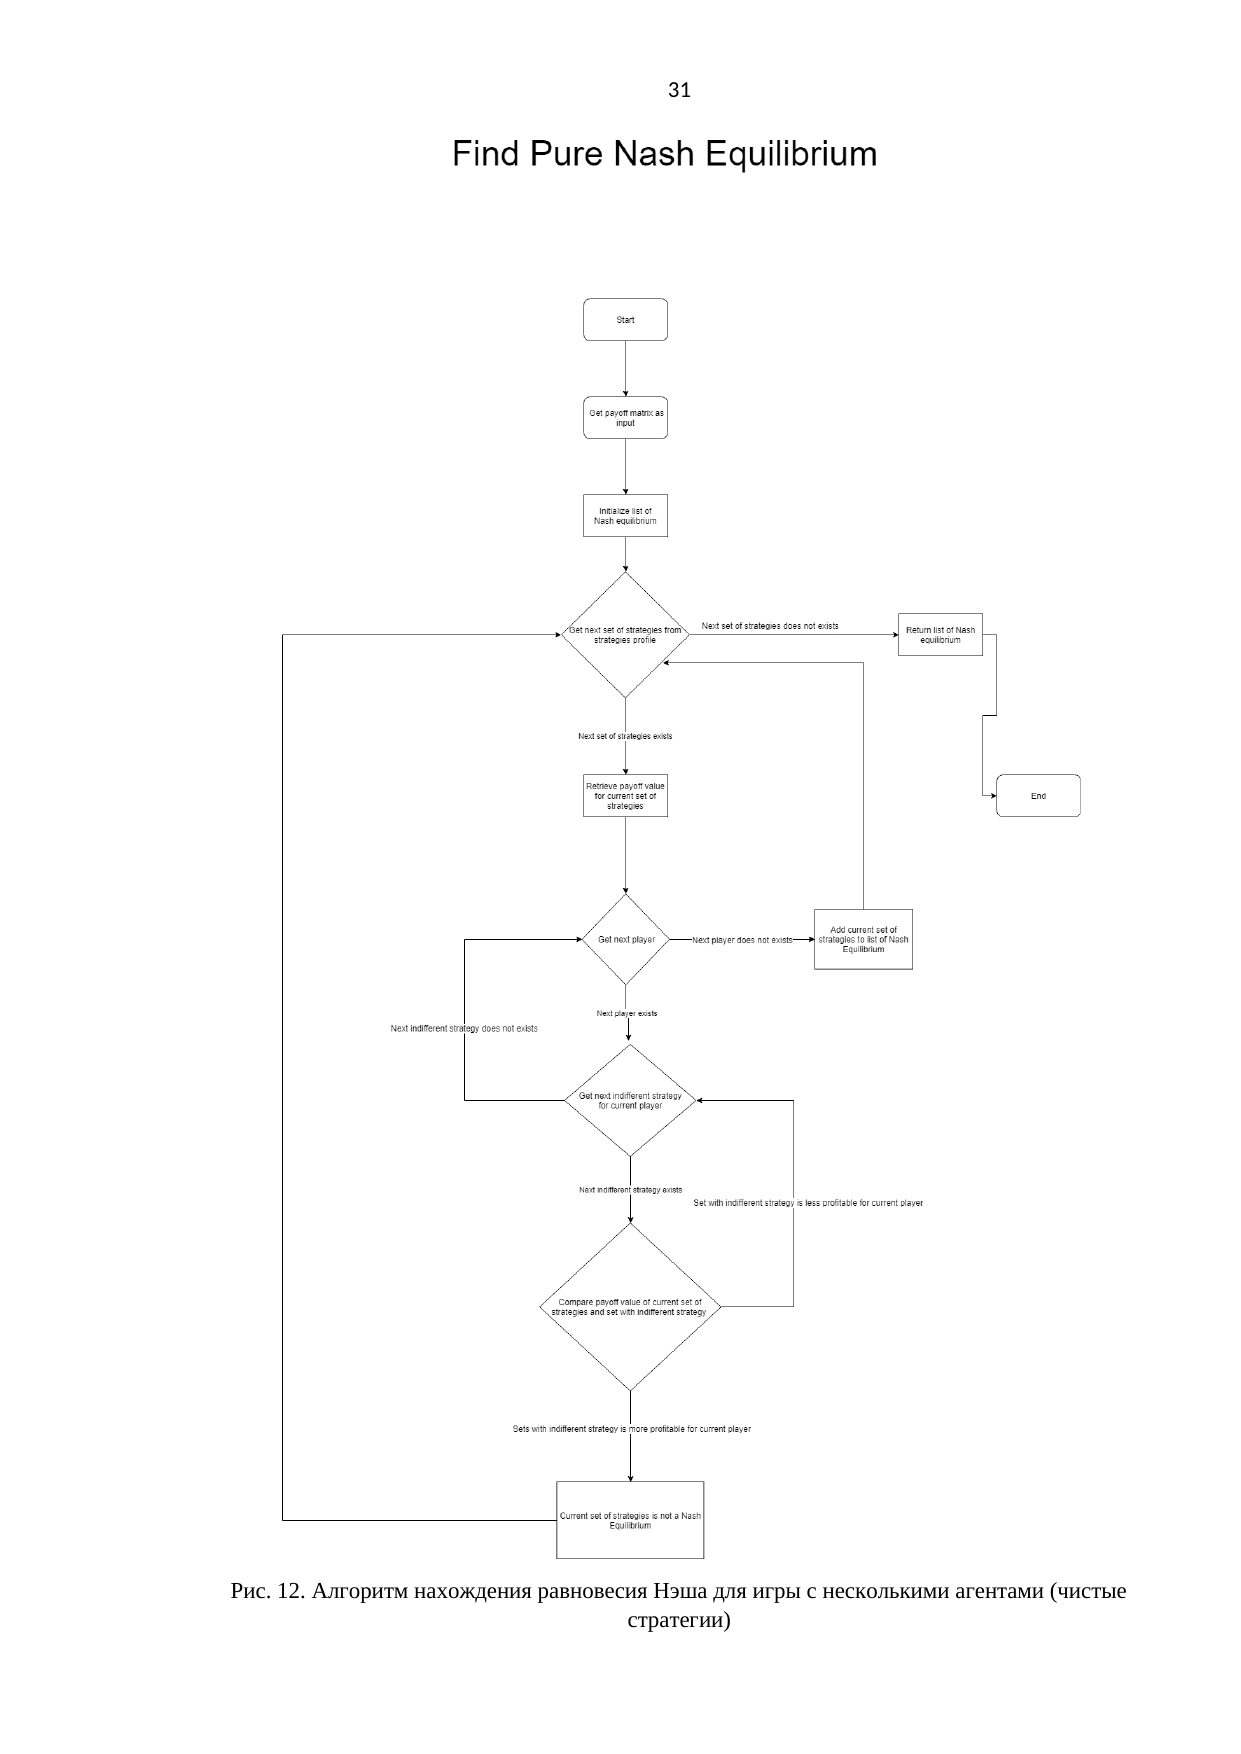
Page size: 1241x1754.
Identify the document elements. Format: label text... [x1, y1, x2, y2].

picture [277, 131, 1081, 1559]
text Рис. 12. Алгоритм нахождения равновесия Нэша для игры с несколькими агентами (чистые стратегии) [177, 1577, 1181, 1632]
